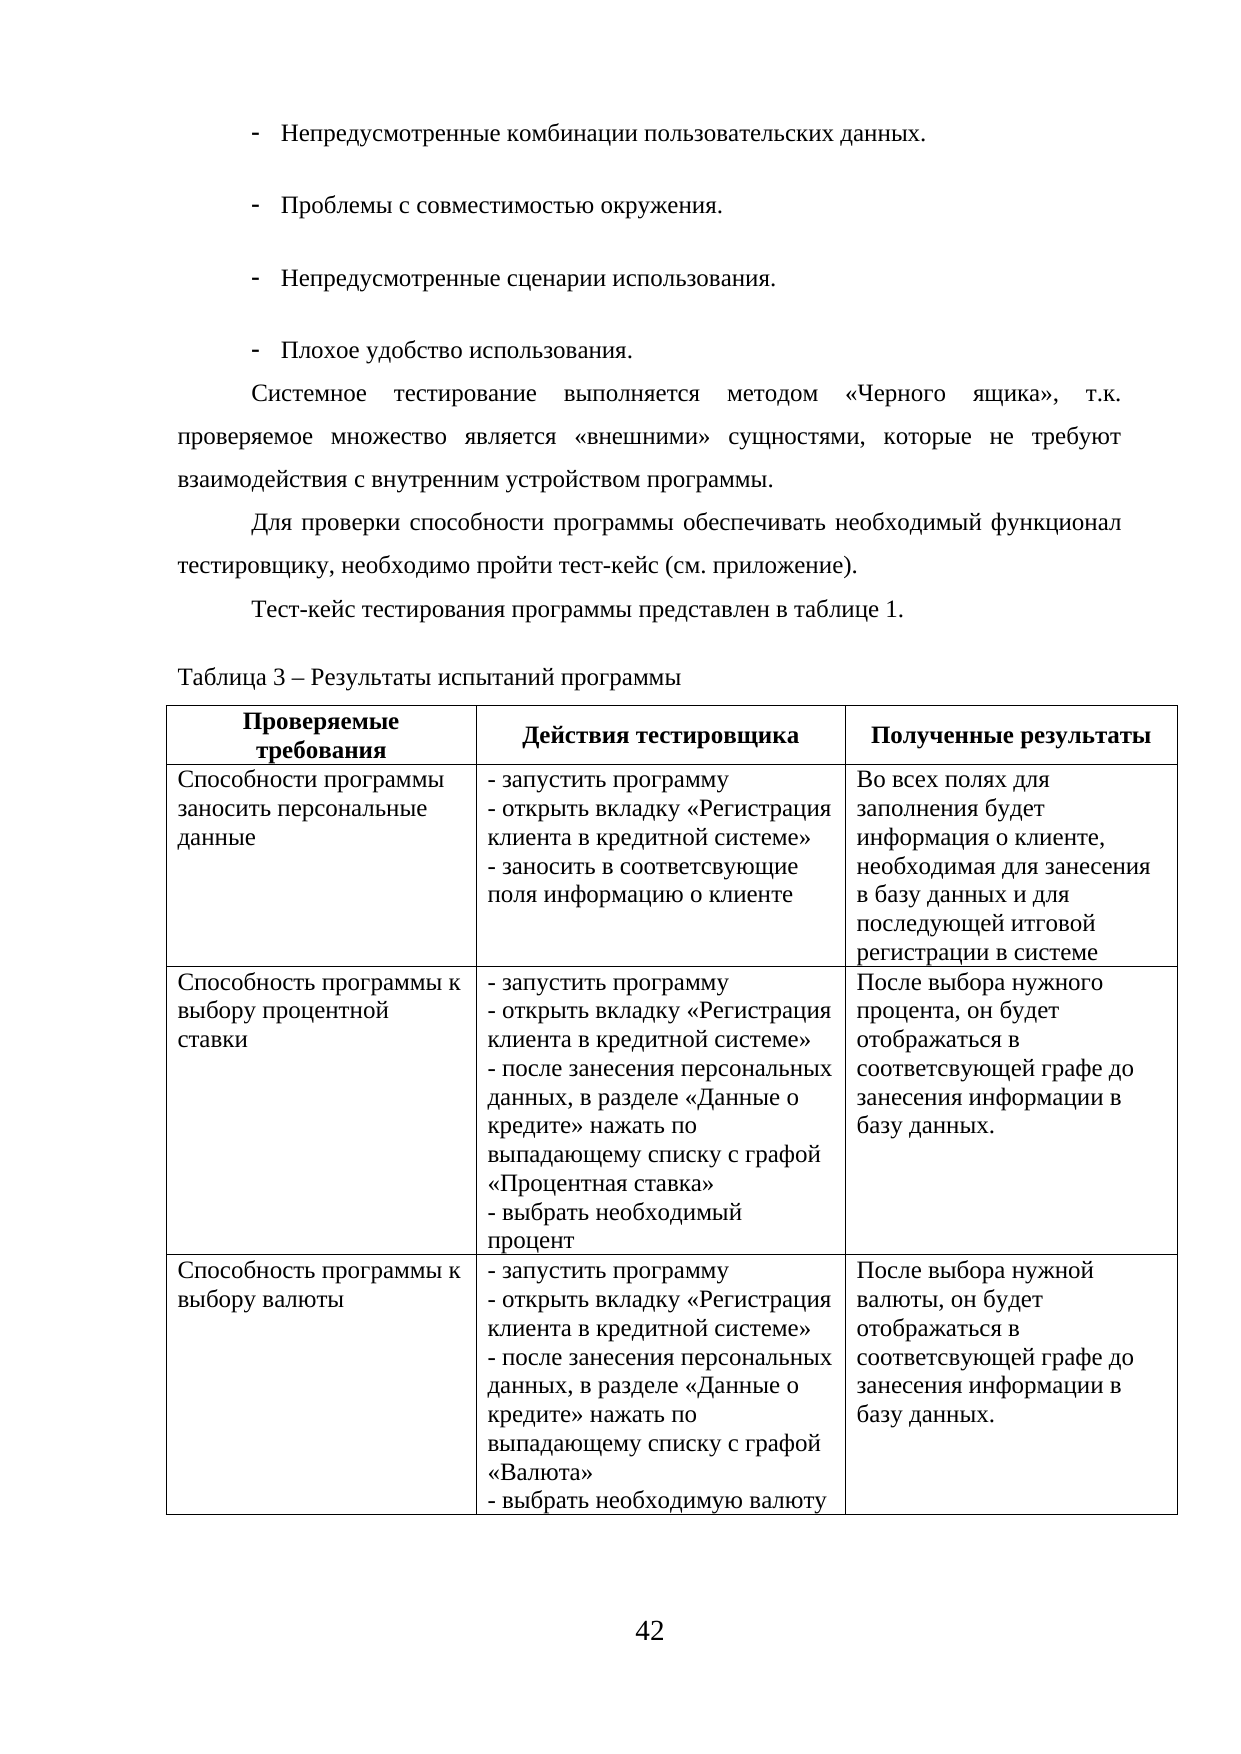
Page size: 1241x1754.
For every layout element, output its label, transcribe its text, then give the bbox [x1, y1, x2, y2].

text Системное тестирование выполняется методом «Черного ящика», т.к. проверяемое множество является «внешними» сущностями, которые не требуют взаимодействия с внутренним устройством программы. [177, 378, 1122, 493]
text Тест-кейс тестирования программы представлен в таблице 1. [177, 594, 1122, 622]
table_header Полученные результаты [846, 706, 1177, 763]
table_header Действия тестировщика [477, 706, 845, 763]
text Таблица 3 – Результаты испытаний программы [177, 662, 1122, 691]
list Непредусмотренные сценарии использования. [177, 263, 1122, 291]
table_cell Во всех полях для заполнения будет информация о клиенте, необходимая для занесения в базу данных и для последующей итговой регистрации в системе [846, 765, 1177, 966]
list Плохое удобство использования. [177, 335, 1122, 364]
list Проблемы с совместимостью окружения. [177, 190, 1122, 219]
table_cell - запустить программу - открыть вкладку «Регистрация клиента в кредитной системе» - после занесения персональных данных, в разделе «Данные о кредите» нажать по выпадающему списку с графой «Валюта» - выбрать необходимую валюту [477, 1255, 845, 1514]
text Для проверки способности программы обеспечивать необходимый функционал тестировщику, необходимо пройти тест-кейс (см. приложение). [177, 507, 1122, 579]
table_cell - запустить программу - открыть вкладку «Регистрация клиента в кредитной системе» - после занесения персональных данных, в разделе «Данные о кредите» нажать по выпадающему списку с графой «Процентная ставка» - выбрать необходимый процент [477, 967, 845, 1254]
list Непредусмотренные комбинации пользовательских данных. [177, 118, 1122, 147]
table_cell Способность программы к выбору процентной ставки [167, 967, 476, 1254]
table_cell Способность программы к выбору валюты [167, 1255, 476, 1514]
table_cell После выбора нужной валюты, он будет отображаться в соответсвующей графе до занесения информации в базу данных. [846, 1255, 1177, 1514]
table_cell Способности программы заносить персональные данные [167, 765, 476, 966]
table_cell - запустить программу - открыть вкладку «Регистрация клиента в кредитной системе» - заносить в соответсвующие поля информацию о клиенте [477, 765, 845, 966]
table_header Проверяемые требования [167, 706, 476, 763]
table_cell После выбора нужного процента, он будет отображаться в соответсвующей графе до занесения информации в базу данных. [846, 967, 1177, 1254]
